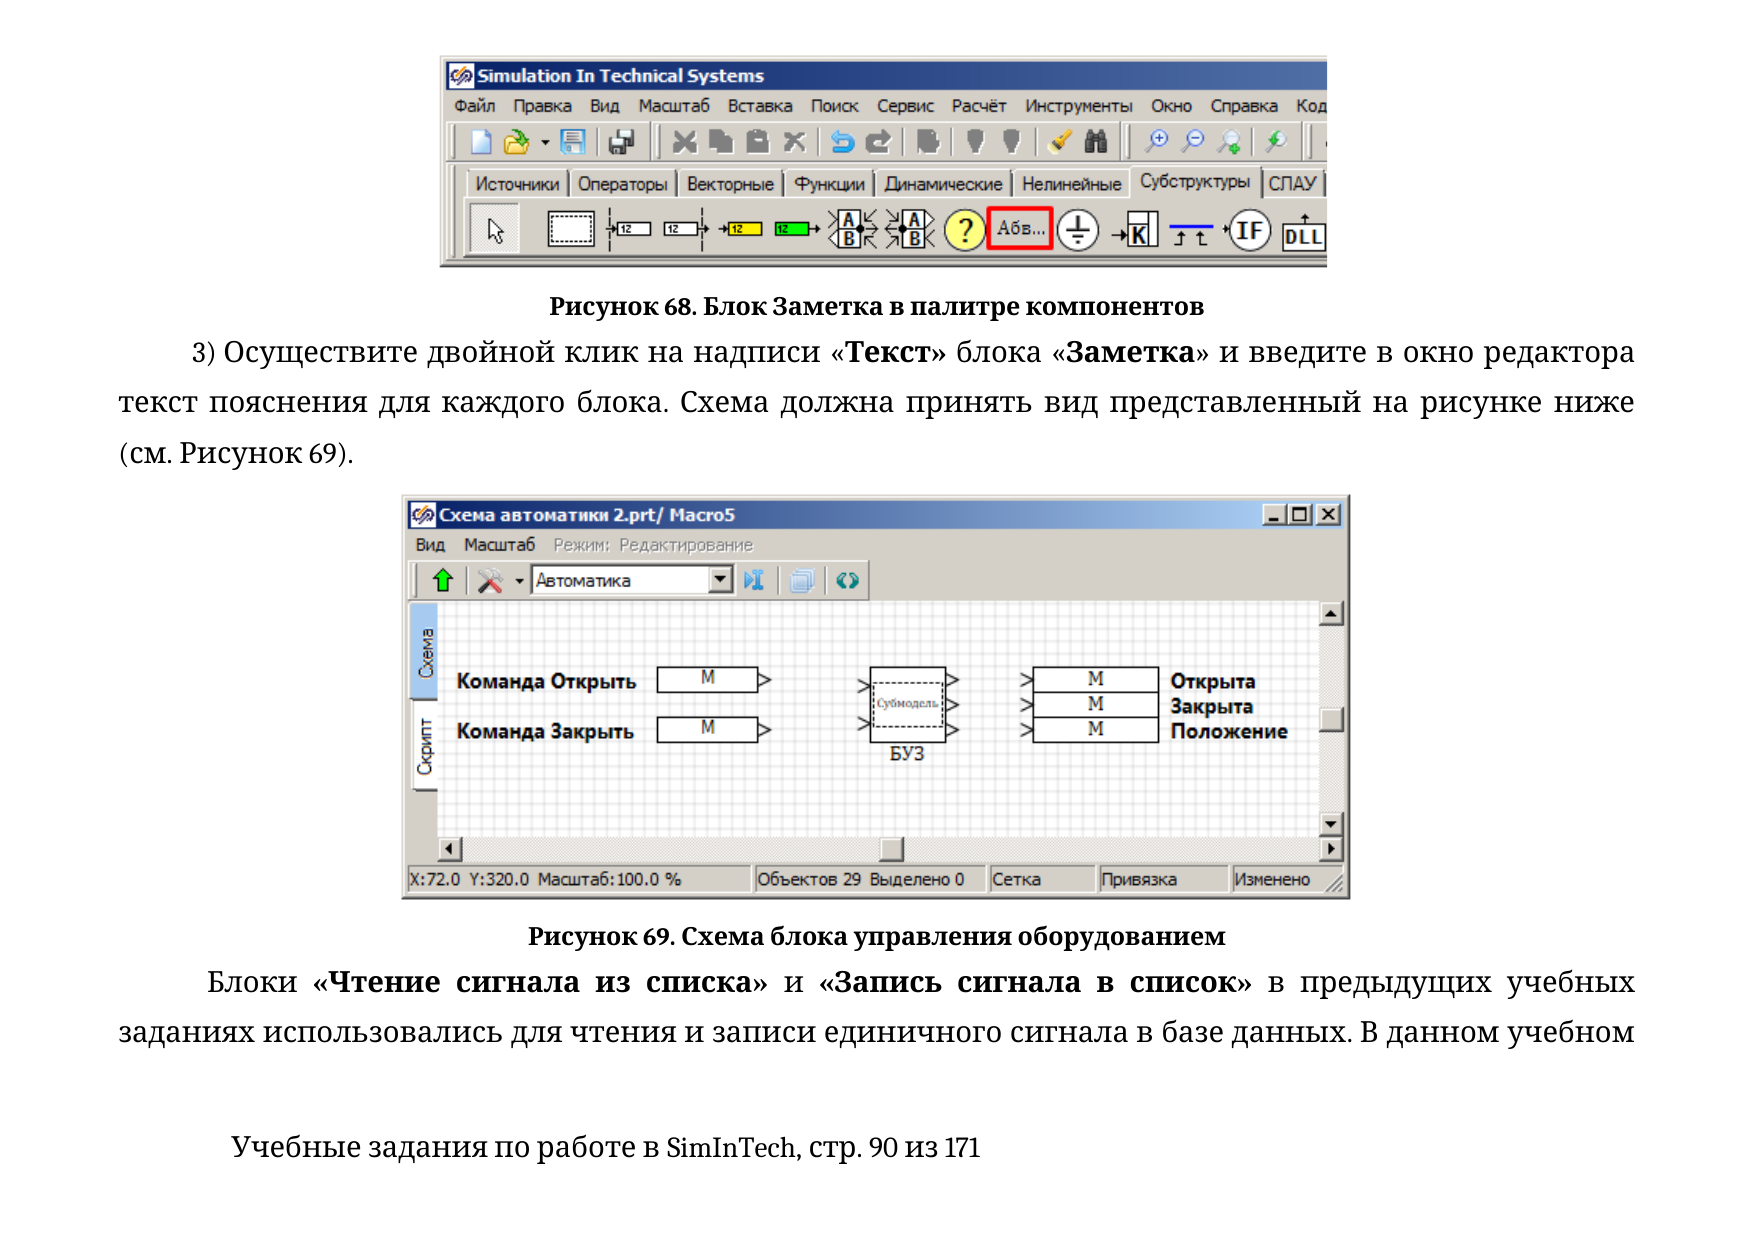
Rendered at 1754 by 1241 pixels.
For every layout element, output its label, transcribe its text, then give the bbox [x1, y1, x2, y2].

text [118, 966, 1636, 1050]
picture [427, 51, 1328, 277]
picture [394, 487, 1359, 906]
